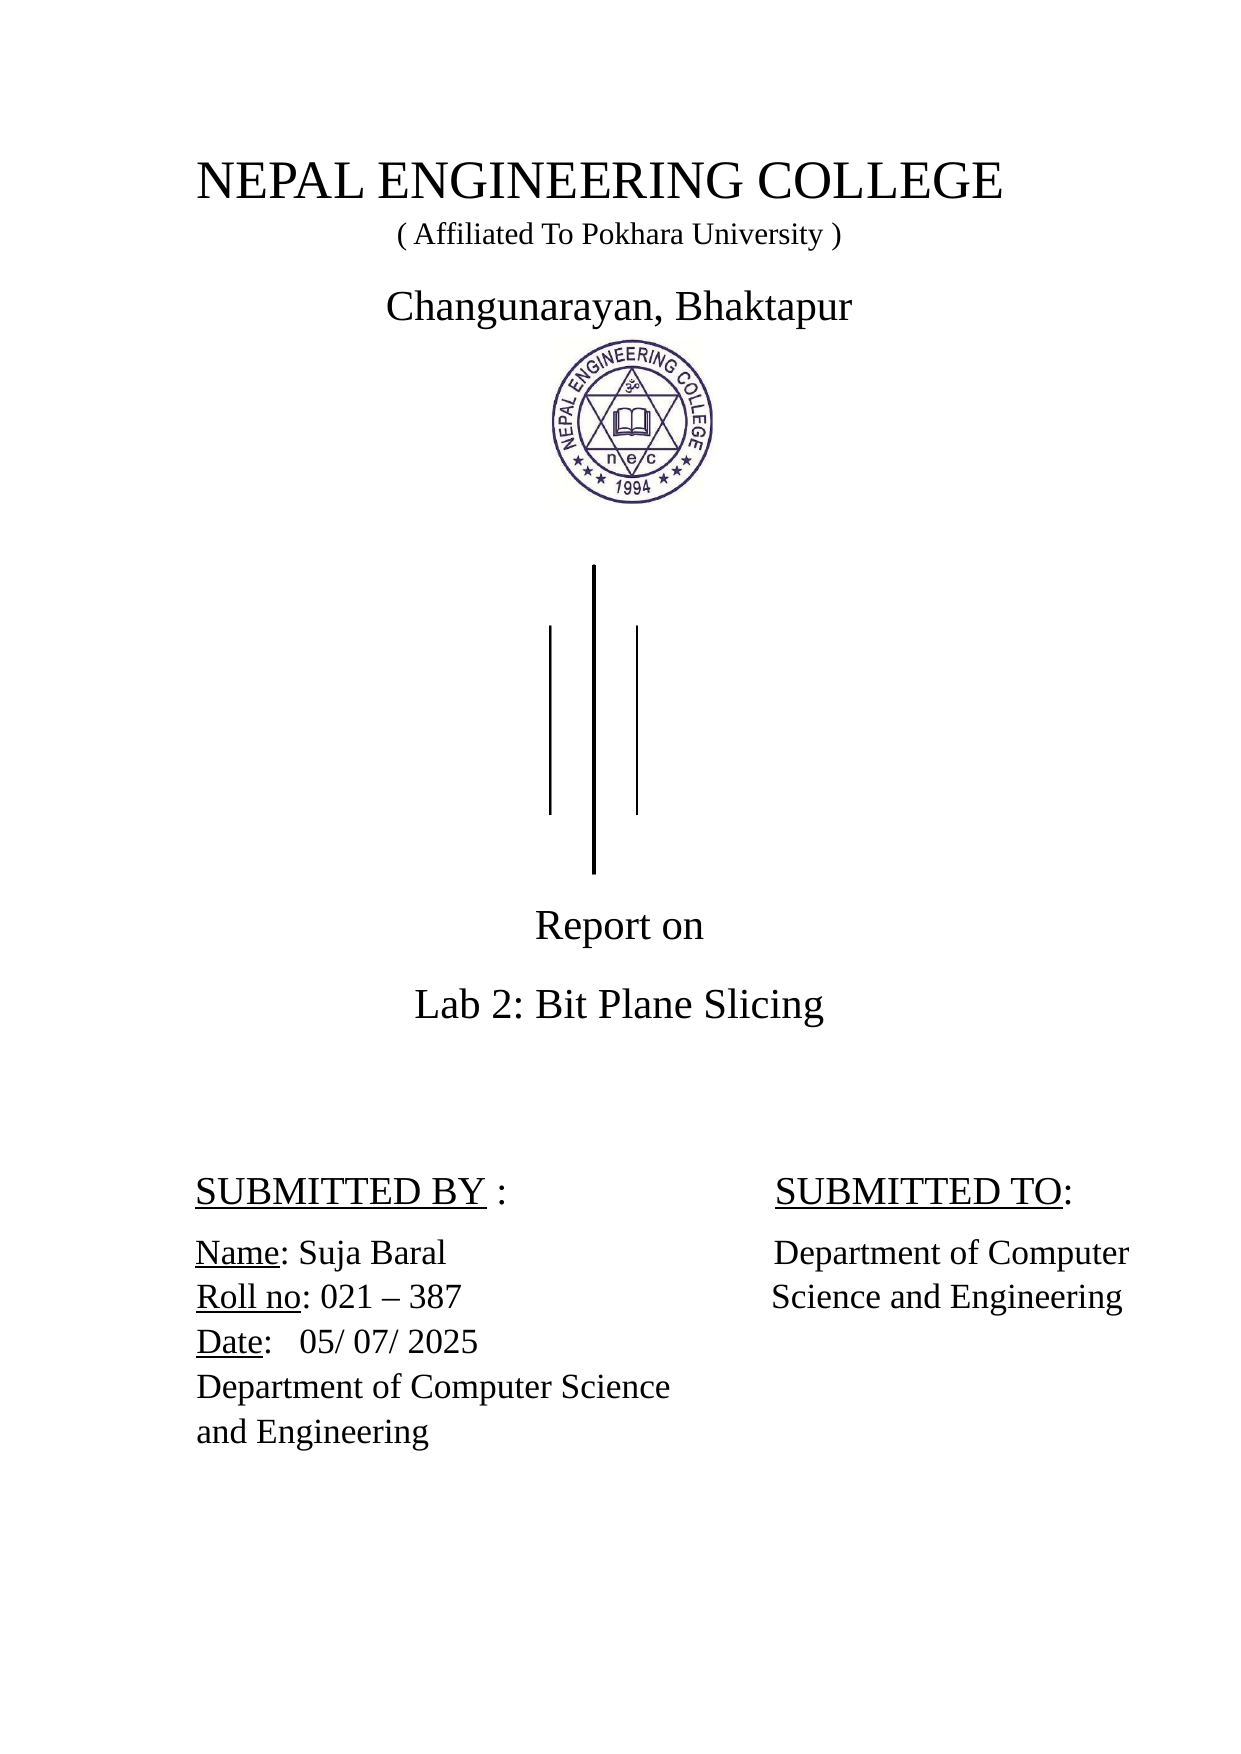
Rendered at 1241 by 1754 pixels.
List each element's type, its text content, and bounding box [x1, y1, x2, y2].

text Lab 2: Bit Plane Slicing [195, 979, 1044, 1028]
text ( Affiliated To Pokhara University ) [195, 215, 1043, 251]
text Changunarayan, Bhaktapur [195, 280, 1043, 329]
text Report on [195, 899, 1044, 948]
picture [383, 523, 864, 885]
text Name: Suja Baral Department of Computer Roll no: 021 – 387 Science and Engineering Date: 05/ 07/ 2025 Department of Computer Science and Engineering [195, 1231, 1188, 1451]
text SUBMITTED BY : SUBMITTED TO: [195, 1167, 1188, 1213]
picture [515, 338, 750, 504]
text NEPAL ENGINEERING COLLEGE [196, 148, 1188, 210]
